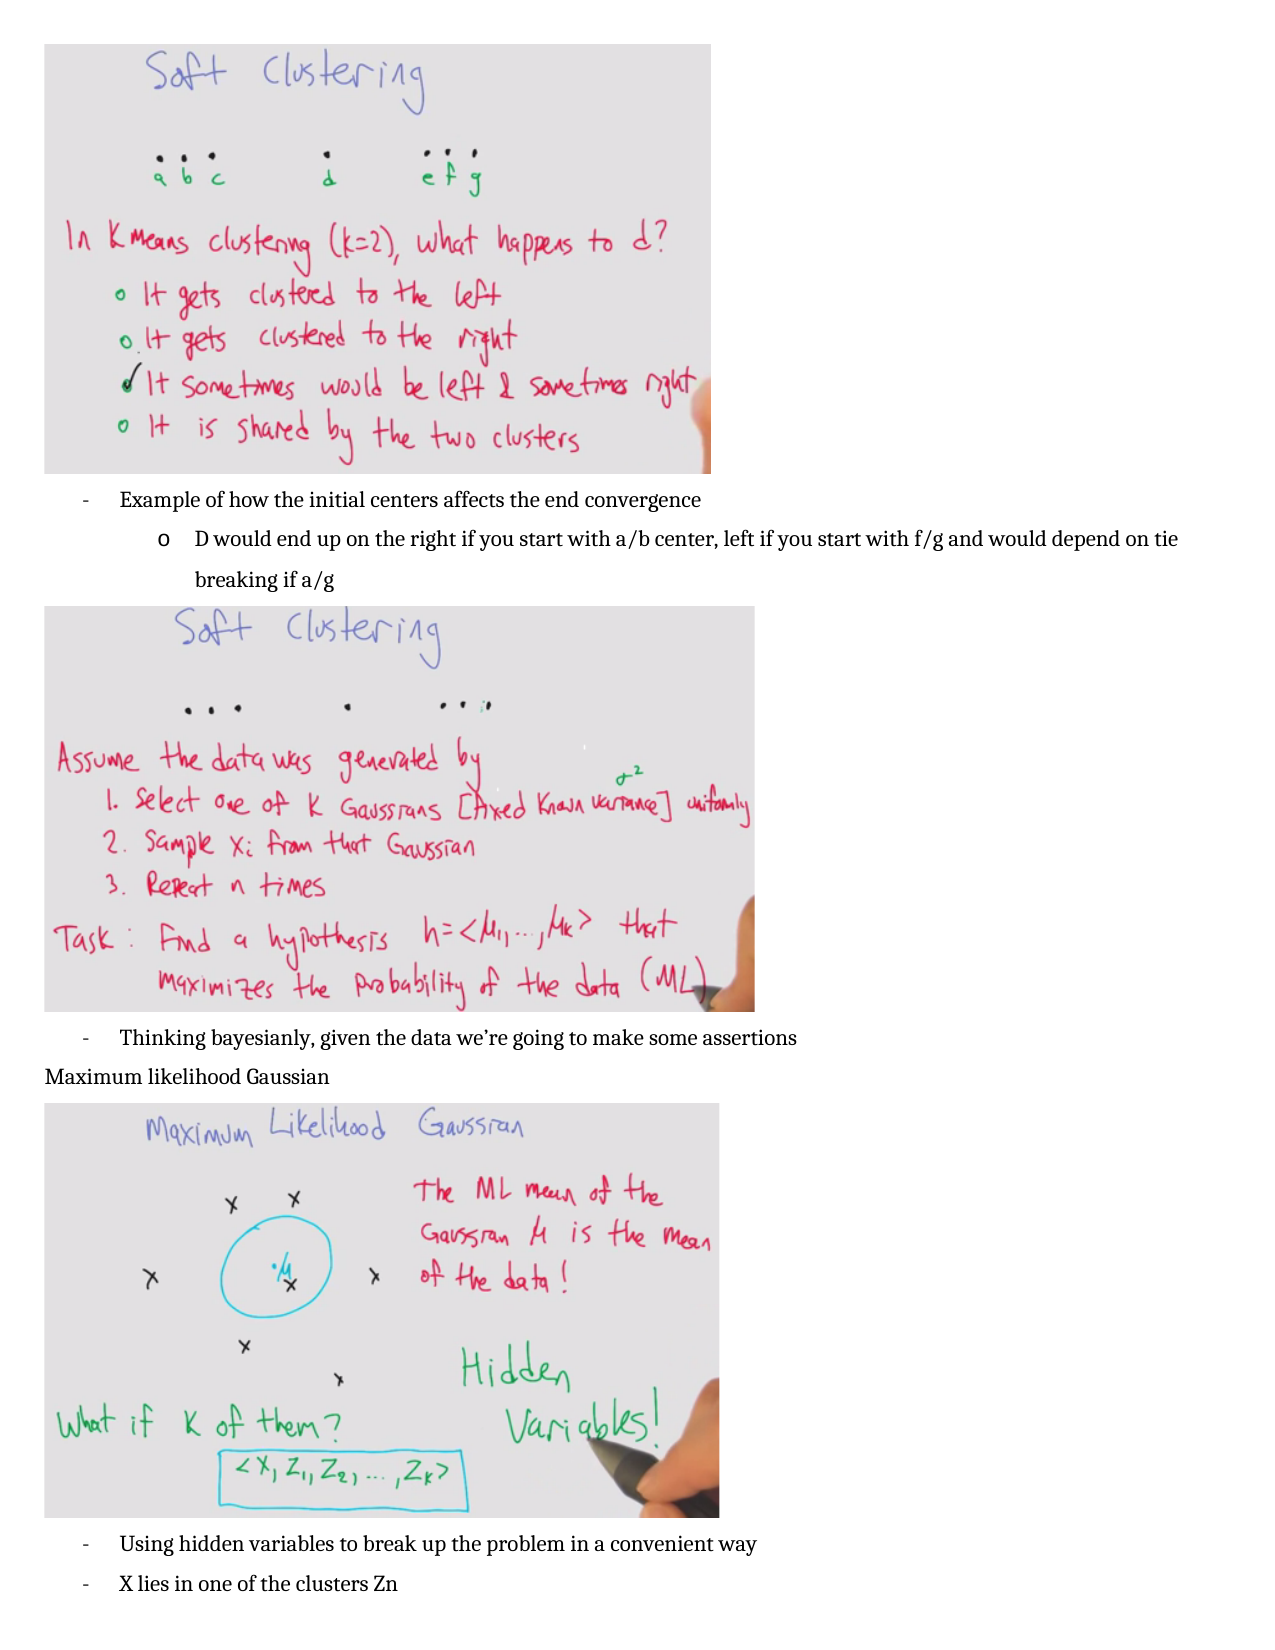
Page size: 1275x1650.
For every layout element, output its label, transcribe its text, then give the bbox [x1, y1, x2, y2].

list D would end up on the right if you start with a/b center, left if you start with f/g and would depend on tie breaking if a/g [157, 526, 1240, 593]
picture [44, 606, 755, 1012]
text Maximum likelihood Gaussian [44, 1064, 1240, 1090]
list Thinking bayesianly, given the data we’re going to make some assertions [82, 1024, 1240, 1051]
list X lies in one of the clusters Zn [82, 1570, 1240, 1597]
list Example of how the initial centers affects the end convergence [82, 486, 1240, 513]
list Using hidden variables to break up the problem in a convenient way [82, 1531, 1240, 1557]
picture [44, 1103, 720, 1518]
picture [44, 44, 711, 474]
